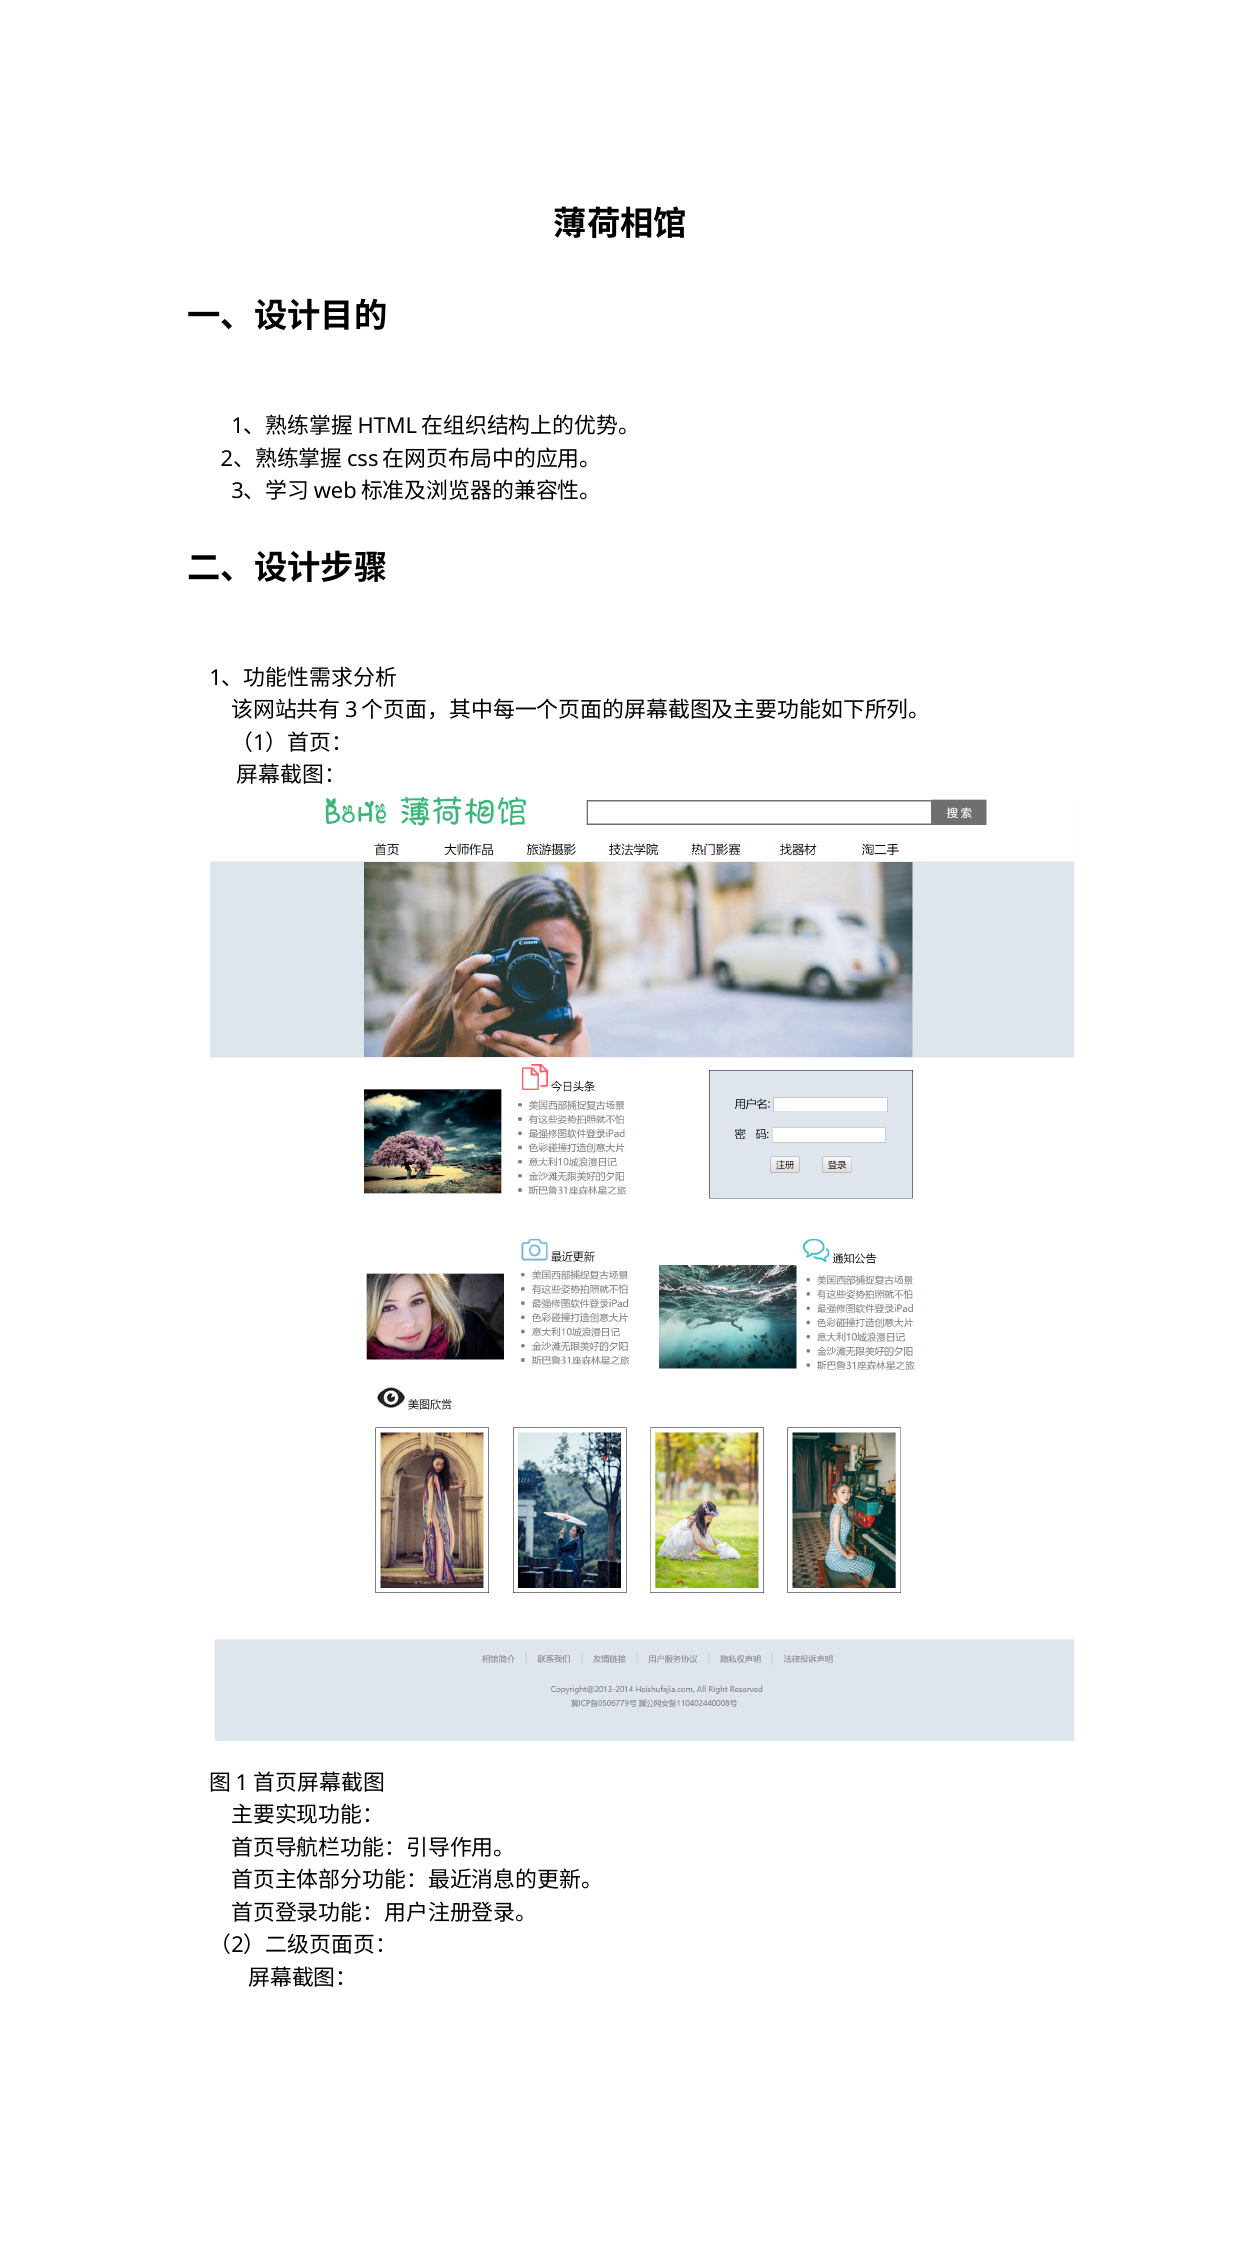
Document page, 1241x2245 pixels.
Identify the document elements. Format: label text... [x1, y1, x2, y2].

text 图1 首页屏幕截图 [187, 1764, 1053, 1797]
text 2、熟练掌握css在网页布局中的应用。 [187, 440, 1053, 473]
text 首页登录功能：用户注册登录。 [187, 1894, 1053, 1927]
subtitle 二、设计步骤 [187, 532, 1053, 597]
text 该网站共有3个页面，其中每一个页面的屏幕截图及主要功能如下所列。 [187, 692, 1053, 724]
text （1）首页： [187, 724, 1053, 757]
text 首页主体部分功能：最近消息的更新。 [187, 1862, 1053, 1894]
text 屏幕截图： [187, 757, 1053, 789]
picture [209, 1634, 1075, 1741]
text 首页导航栏功能：引导作用。 [187, 1829, 1053, 1862]
text 主要实现功能： [187, 1797, 1053, 1829]
text 1、功能性需求分析 [187, 659, 1053, 692]
picture [209, 789, 1075, 1204]
text 3、学习web标准及浏览器的兼容性。 [187, 473, 1053, 505]
text （2）二级页面页： [187, 1927, 1053, 1959]
text 1、熟练掌握HTML在组织结构上的优势。 [187, 408, 1053, 440]
picture [209, 1212, 1075, 1608]
text 屏幕截图： [187, 1959, 1053, 1992]
title 薄荷相馆 [187, 188, 1053, 253]
subtitle 一、设计目的 [187, 281, 1053, 346]
